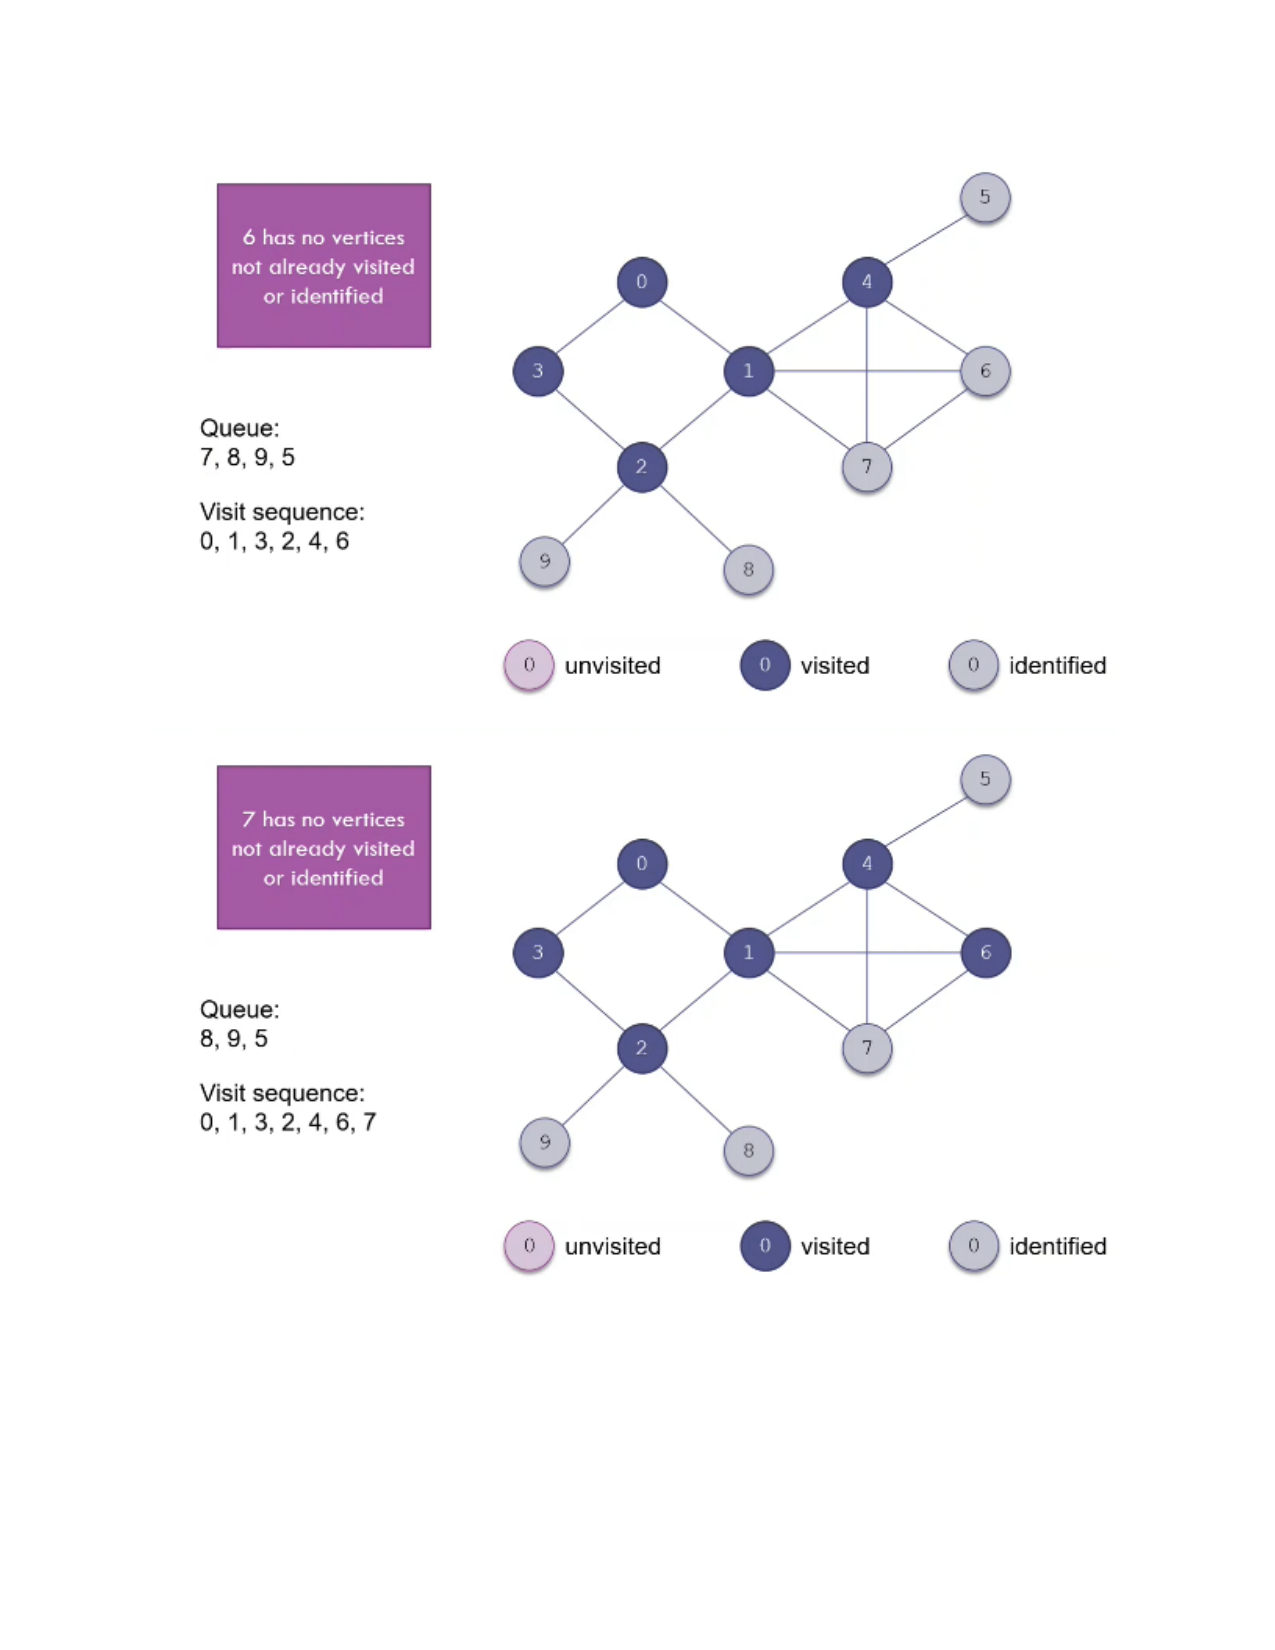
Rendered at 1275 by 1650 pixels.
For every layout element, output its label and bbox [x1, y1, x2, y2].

picture [150, 728, 1119, 1286]
picture [150, 150, 1121, 710]
